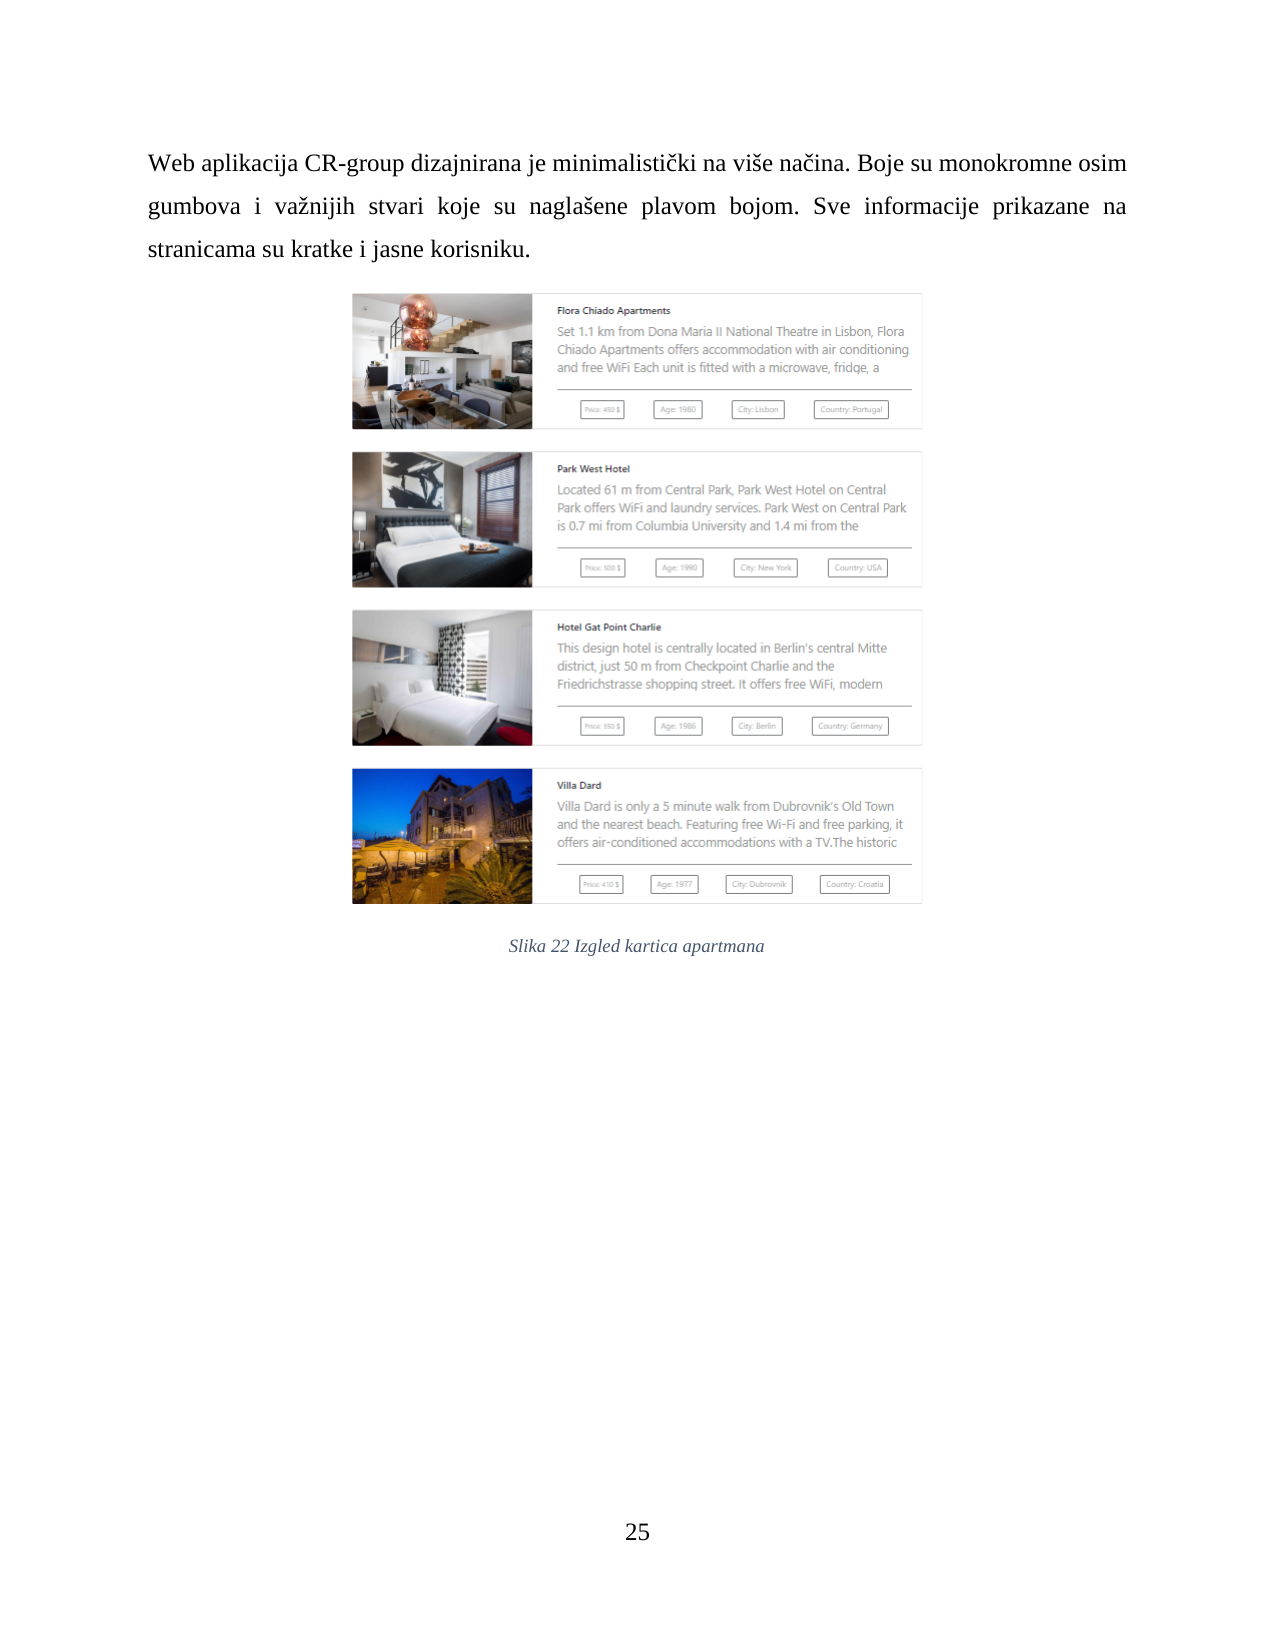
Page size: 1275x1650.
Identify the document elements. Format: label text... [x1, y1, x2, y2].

text Web aplikacija CR-group dizajnirana je minimalistički na više načina. Boje su monokromne osim gumbova i važnijih stvari koje su naglašene plavom bojom. Sve informacije prikazane na stranicama su kratke i jasne korisniku. [148, 148, 1127, 263]
picture [352, 293, 923, 904]
text Slika 22 Izgled kartica apartmana [148, 935, 1127, 956]
